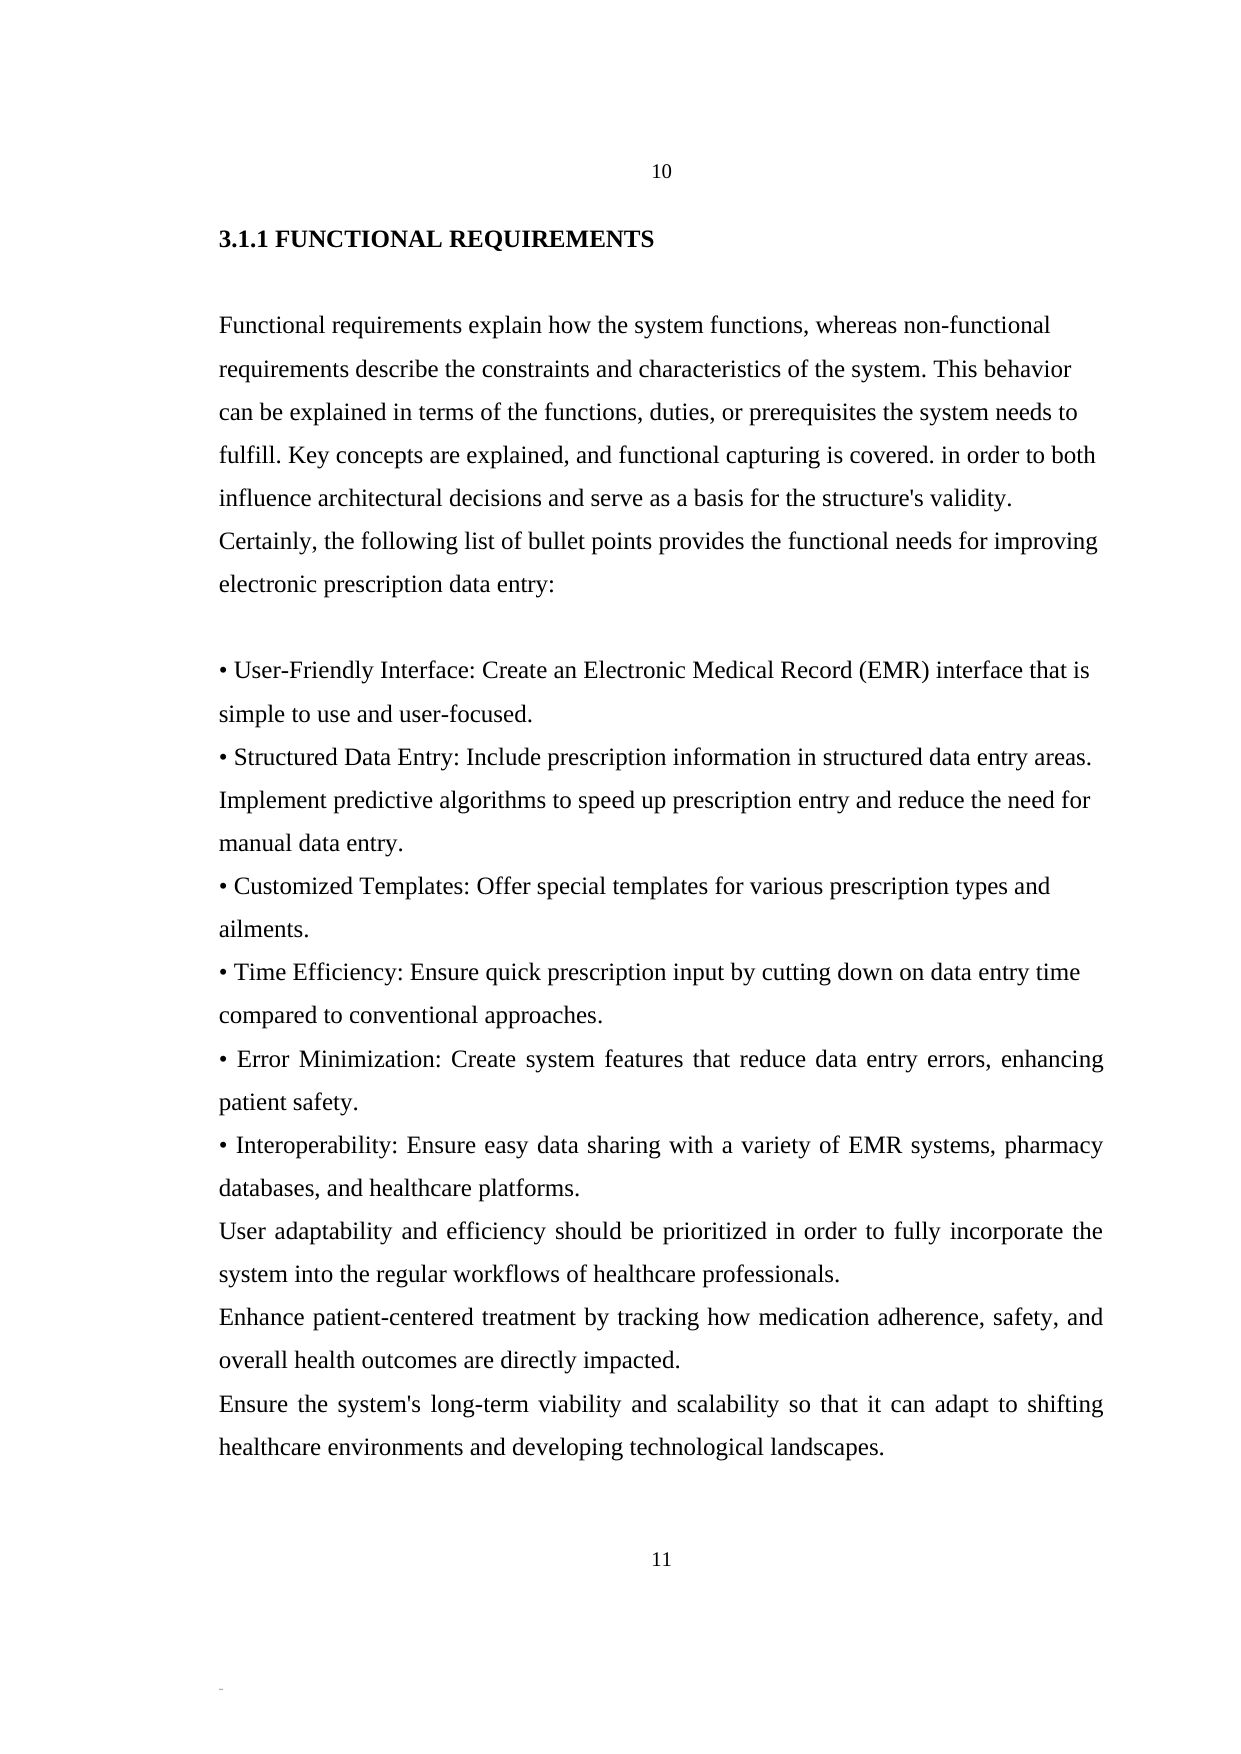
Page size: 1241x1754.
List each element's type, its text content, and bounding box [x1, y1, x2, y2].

text 10 [218, 159, 1104, 183]
text Implement predictive algorithms to speed up prescription entry and reduce the need for manual data entry. [218, 785, 1104, 857]
text • Error Minimization: Create system features that reduce data entry errors, enhancing patient safety. [218, 1044, 1104, 1116]
text User adaptability and efficiency should be prioritized in order to fully incorporate the system into the regular workflows of healthcare professionals. [218, 1216, 1104, 1288]
text • Customized Templates: Offer special templates for various prescription types and ailments. [218, 871, 1104, 943]
text 11 [218, 1547, 1104, 1571]
text • Interoperability: Ensure easy data sharing with a variety of EMR systems, pharmacy databases, and healthcare platforms. [218, 1130, 1104, 1202]
text Functional requirements explain how the system functions, whereas non-functional requirements describe the constraints and characteristics of the system. This behavior can be explained in terms of the functions, duties, or prerequisites the system needs to fulfill. Key concepts are explained, and functional capturing is covered. in order to both influence architectural decisions and serve as a basis for the structure's validity. Certainly, the following list of bullet points provides the functional needs for improving electronic prescription data entry: [218, 311, 1104, 598]
text Ensure the system's long-term viability and scalability so that it can adapt to shifting healthcare environments and developing technological landscapes. [218, 1389, 1104, 1461]
text Enhance patient-centered treatment by tracking how medication adherence, safety, and overall health outcomes are directly impacted. [218, 1302, 1104, 1374]
text • Time Efficiency: Ensure quick prescription input by cutting down on data entry time compared to conventional approaches. [218, 957, 1104, 1029]
text • User-Friendly Interface: Create an Electronic Medical Record (EMR) interface that is simple to use and user-focused. [218, 656, 1104, 727]
text • Structured Data Entry: Include prescription information in structured data entry areas. [218, 742, 1104, 771]
text 3.1.1 FUNCTIONAL REQUIREMENTS [218, 224, 1104, 253]
